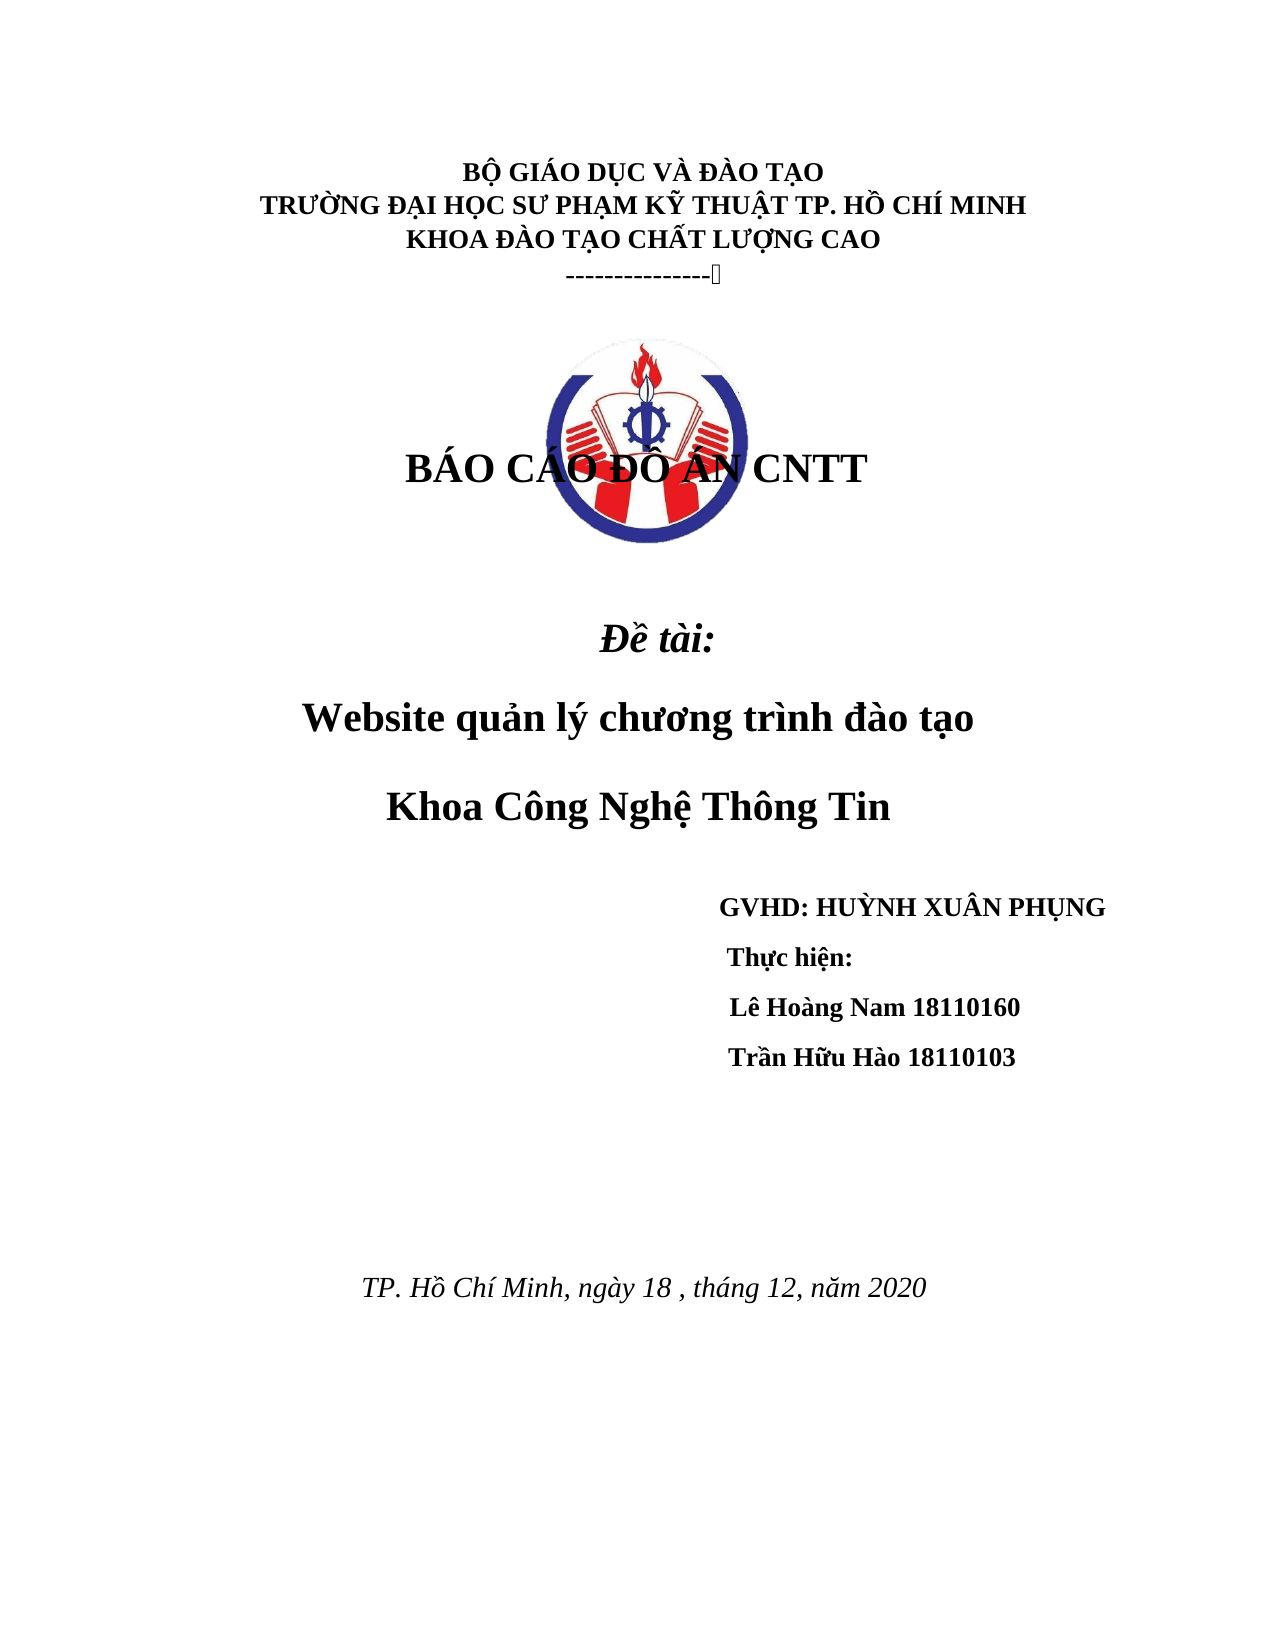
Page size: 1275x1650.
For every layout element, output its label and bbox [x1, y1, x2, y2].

picture [506, 331, 789, 614]
